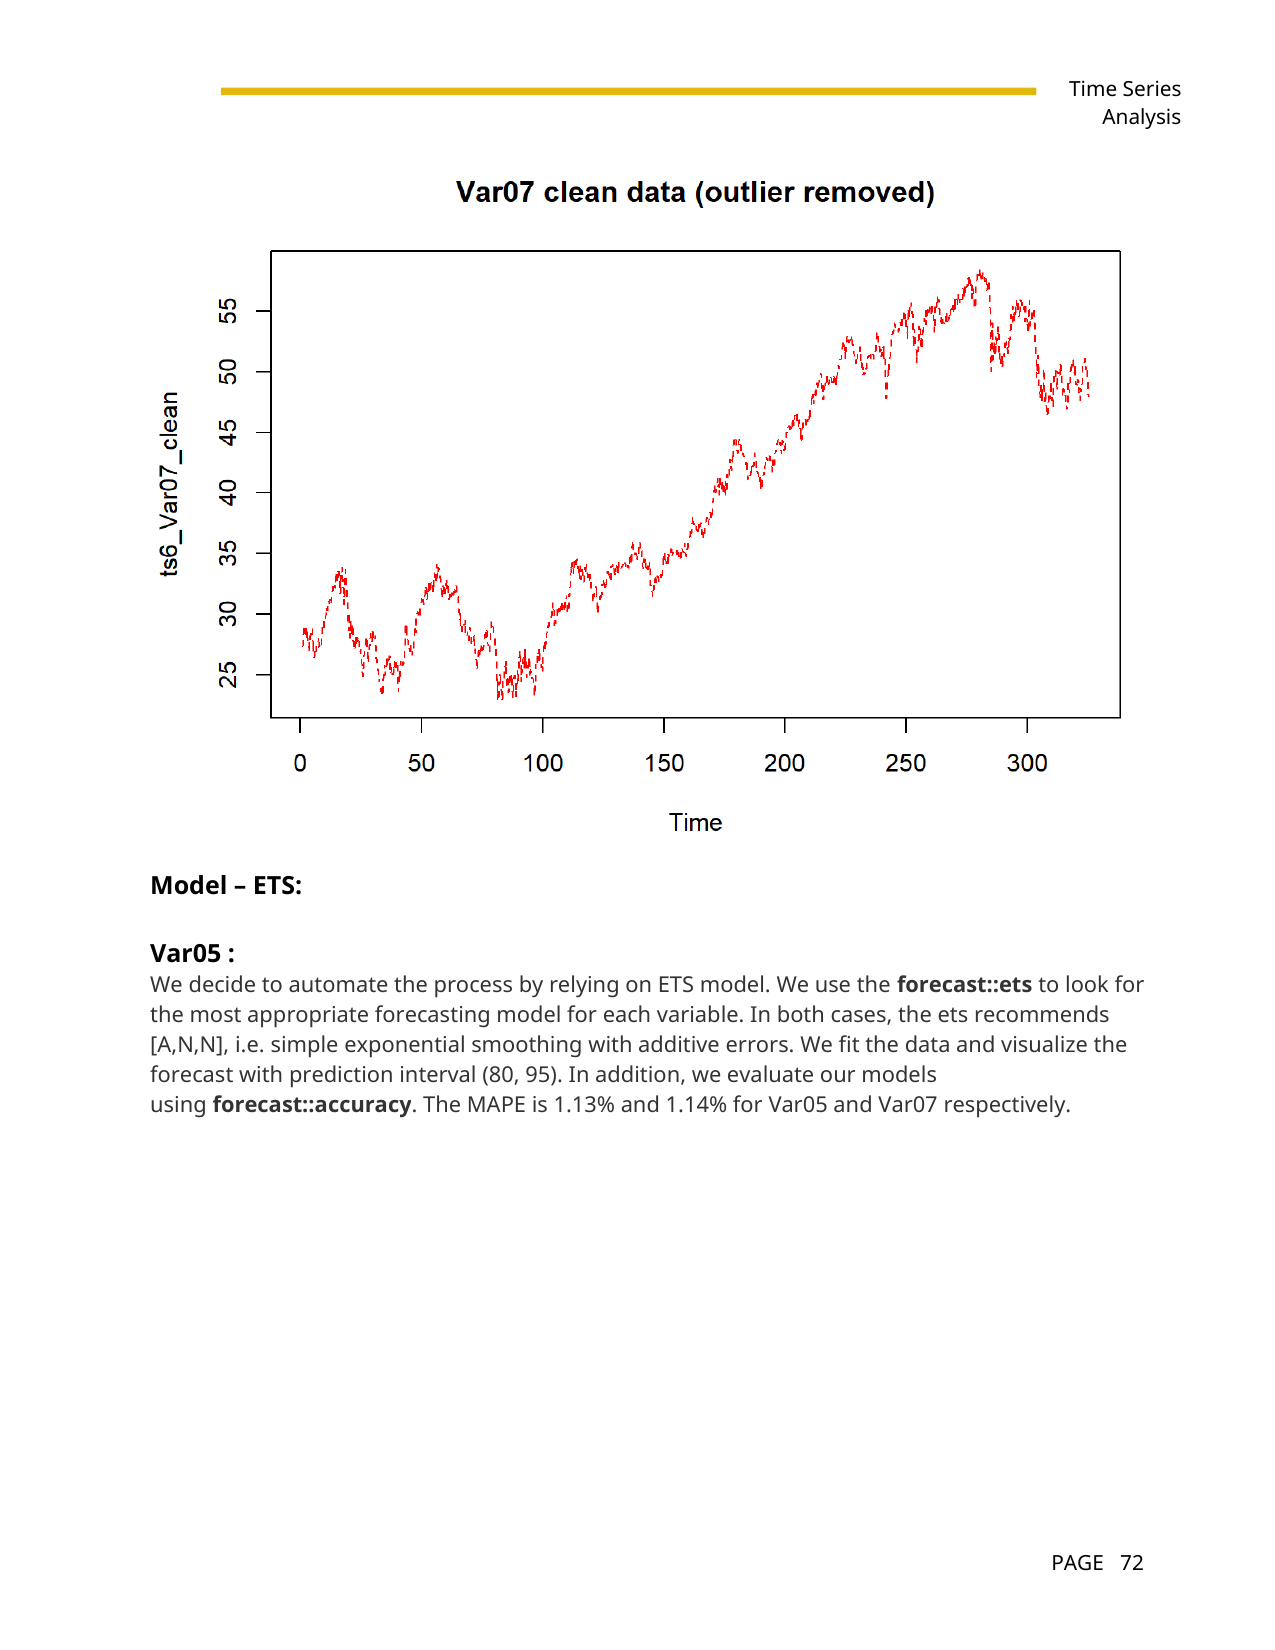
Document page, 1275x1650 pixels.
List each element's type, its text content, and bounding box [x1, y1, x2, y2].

picture [150, 130, 1182, 868]
text Model – ETS: [150, 868, 1181, 901]
text Var05 : [150, 935, 1181, 969]
text We decide to automate the process by relying on ETS model. We use the forecast::ets to look for the most appropriate forecasting model for each variable. In both cases, the ets recommends [A,N,N], i.e. simple exponential smoothing with additive errors. We fit the data and visualize the forecast with prediction interval (80, 95). In addition, we evaluate our models using forecast::accuracy. The MAPE is 1.13% and 1.14% for Var05 and Var07 respectively. [150, 969, 1181, 1118]
